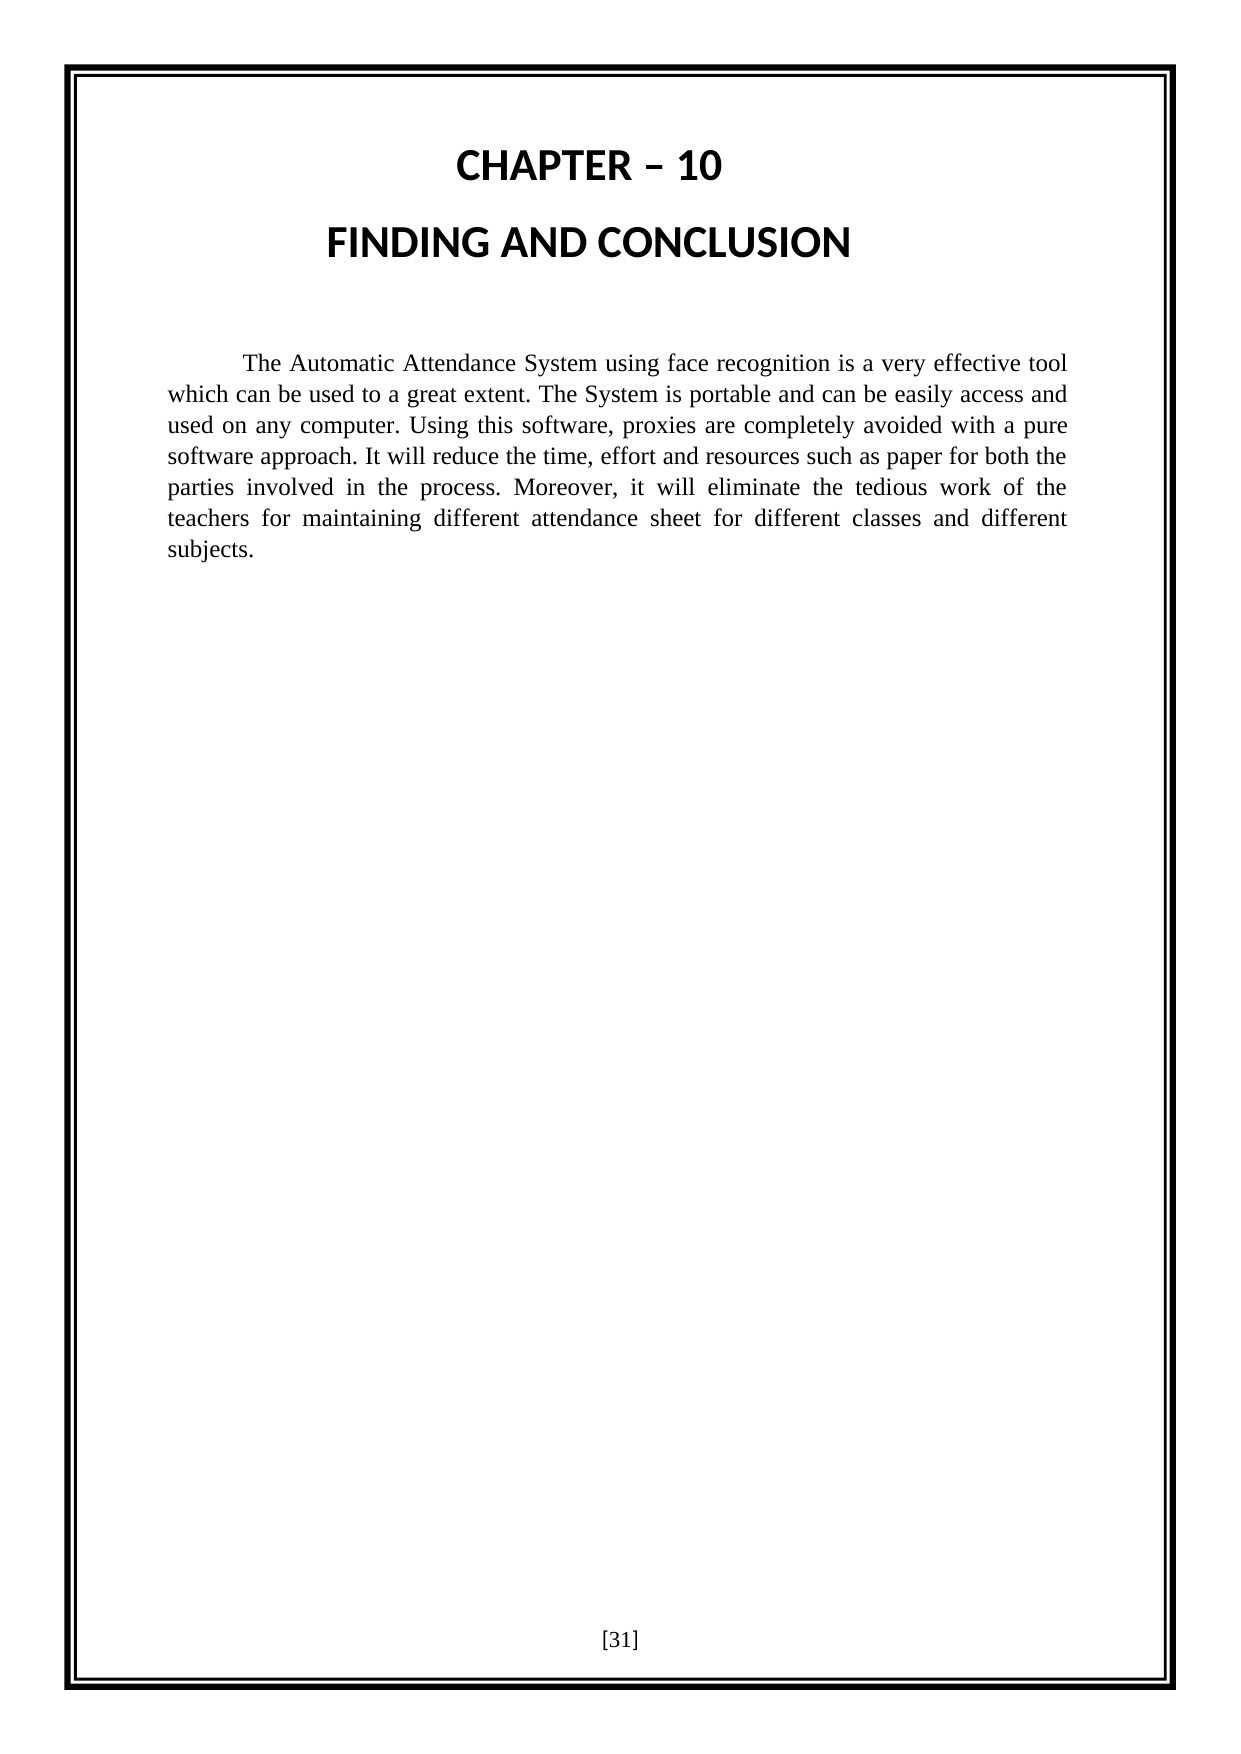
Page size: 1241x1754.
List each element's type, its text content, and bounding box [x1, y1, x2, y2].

subtitle CHAPTER – 10 FINDING AND CONCLUSION [326, 135, 854, 268]
text The Automatic Attendance System using face recognition is a very effective tool which can be used to a great extent. The System is portable and can be easily access and used on any computer. Using this software, proxies are completely avoided with a pure software approach. It will reduce the time, effort and resources such as paper for both the parties involved in the process. Moreover, it will eliminate the tedious work of the teachers for maintaining different attendance sheet for different classes and different subjects. [167, 348, 1068, 563]
